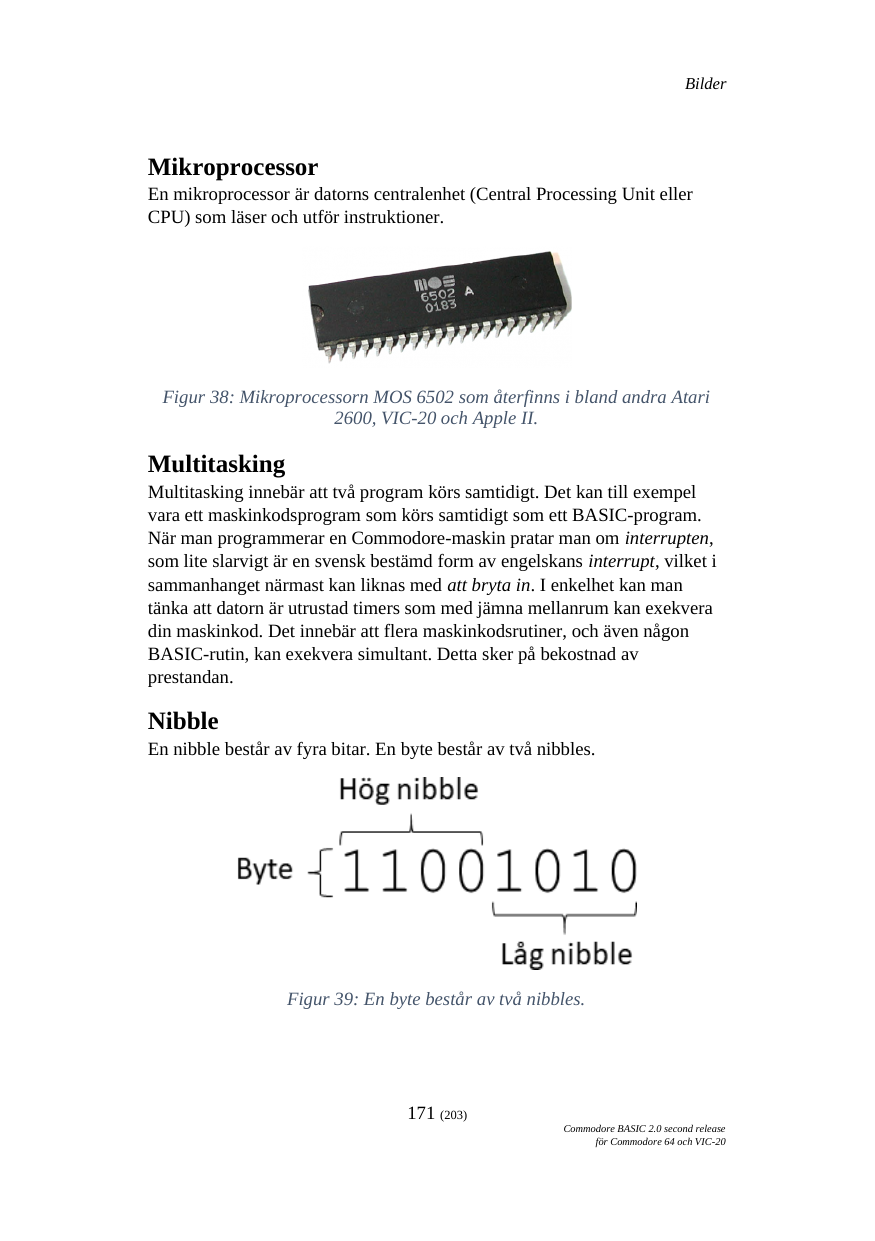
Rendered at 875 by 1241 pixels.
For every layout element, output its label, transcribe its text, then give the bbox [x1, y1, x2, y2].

text En nibble består av fyra bitar. En byte består av två nibbles. [148, 737, 726, 759]
picture [302, 246, 572, 368]
picture [237, 777, 637, 970]
text En mikroprocessor är datorns centralenhet (Central Processing Unit eller CPU) som läser och utför instruktioner. [148, 183, 726, 228]
subtitle Multitasking [148, 449, 726, 478]
text Figur 38: Mikroprocessorn MOS 6502 som återfinns i bland andra Atari 2600, VIC-20 och Apple II. [148, 386, 726, 429]
subtitle Nibble [148, 706, 726, 735]
text Multitasking innebär att två program körs samtidigt. Det kan till exempel vara ett maskinkodsprogram som körs samtidigt som ett BASIC-program. När man programmerar en Commodore-maskin pratar man om interrupten, som lite slarvigt är en svensk bestämd form av engelskans interrupt, vilket i sammanhanget närmast kan liknas med att bryta in. I enkelhet kan man tänka att datorn är utrustad timers som med jämna mellanrum kan exekvera din maskinkod. Det innebär att flera maskinkodsrutiner, och även någon BASIC-rutin, kan exekvera simultant. Detta sker på bekostnad av prestandan. [148, 481, 726, 688]
subtitle Mikroprocessor [148, 152, 726, 181]
text Figur 39: En byte består av två nibbles. [148, 988, 726, 1009]
